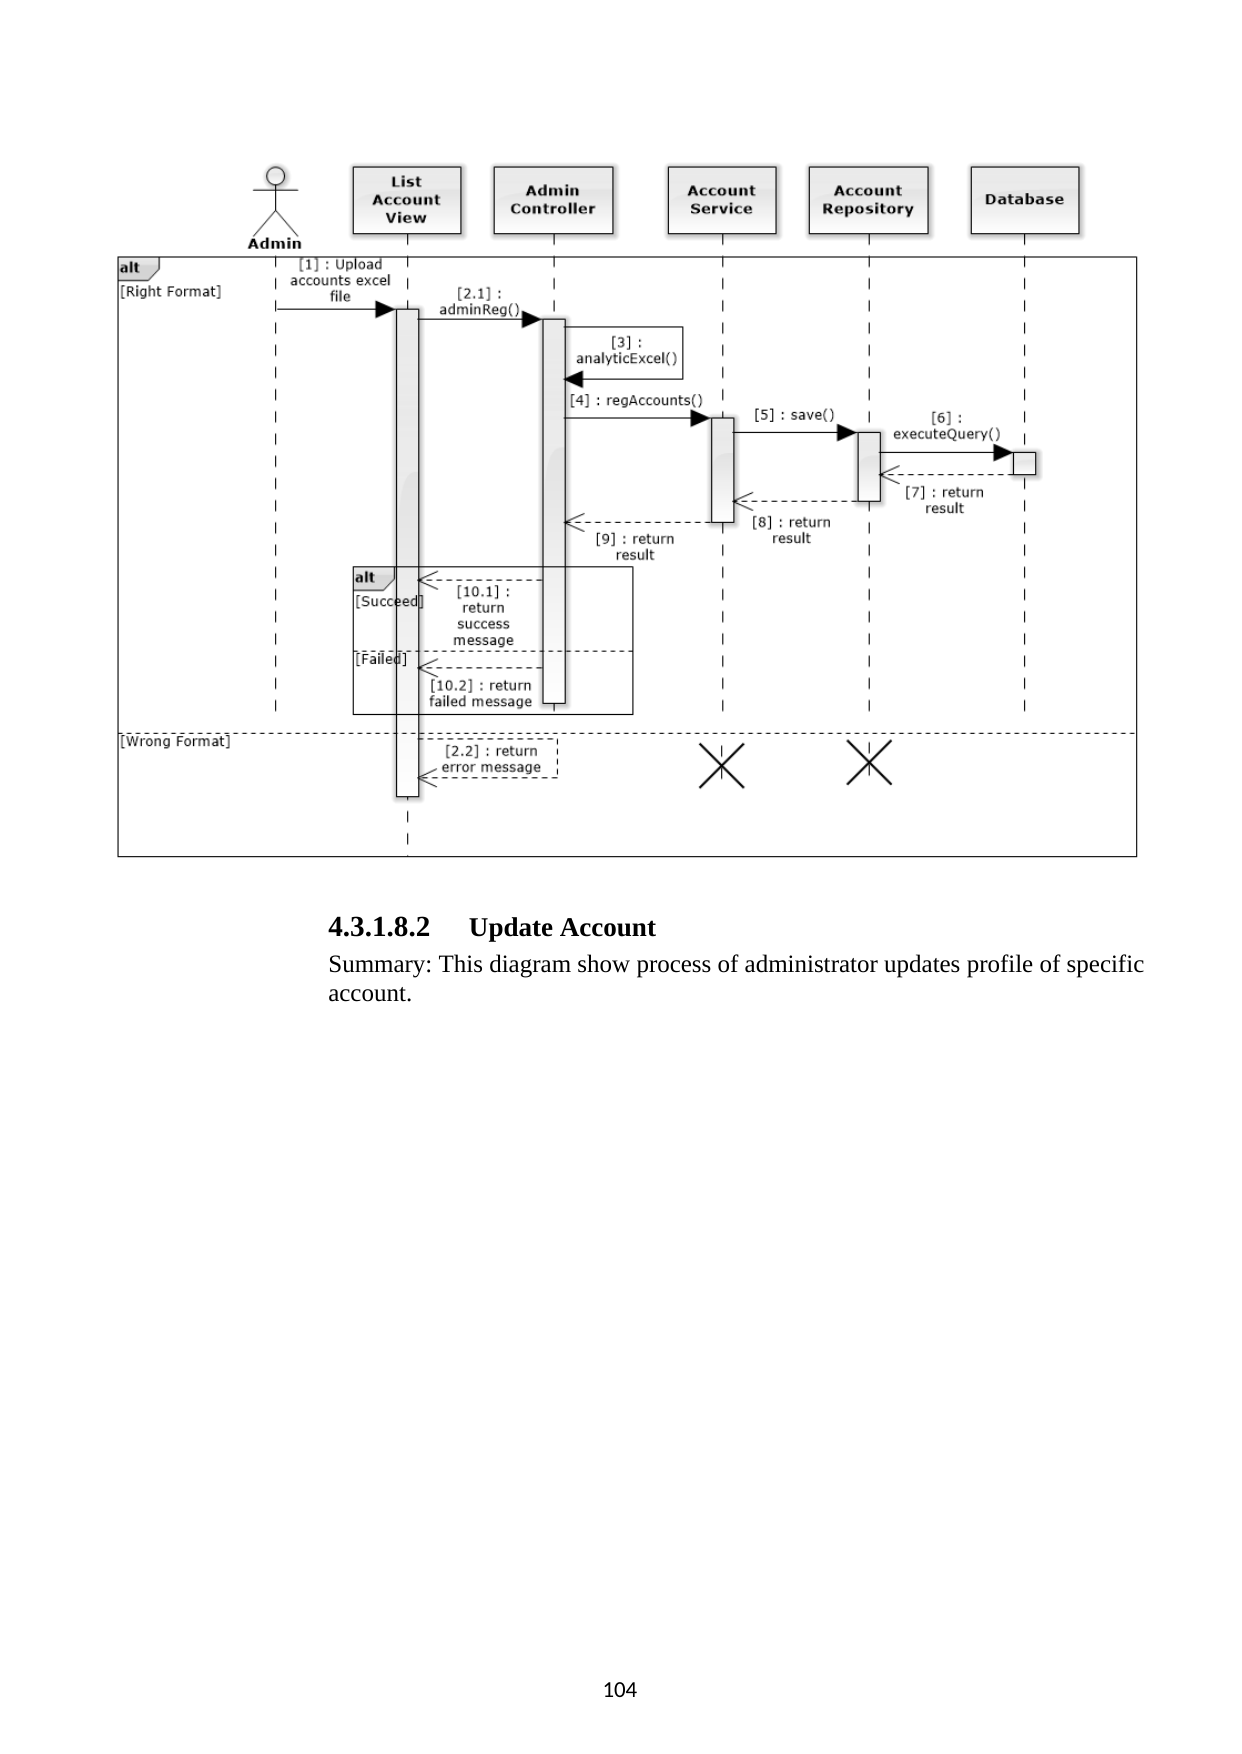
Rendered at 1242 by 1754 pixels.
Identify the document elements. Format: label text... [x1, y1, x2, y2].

subtitle Update Account [328, 909, 1146, 943]
text Summary: This diagram show process of administrator updates profile of specific account. [328, 949, 1146, 1007]
picture [112, 162, 1165, 885]
